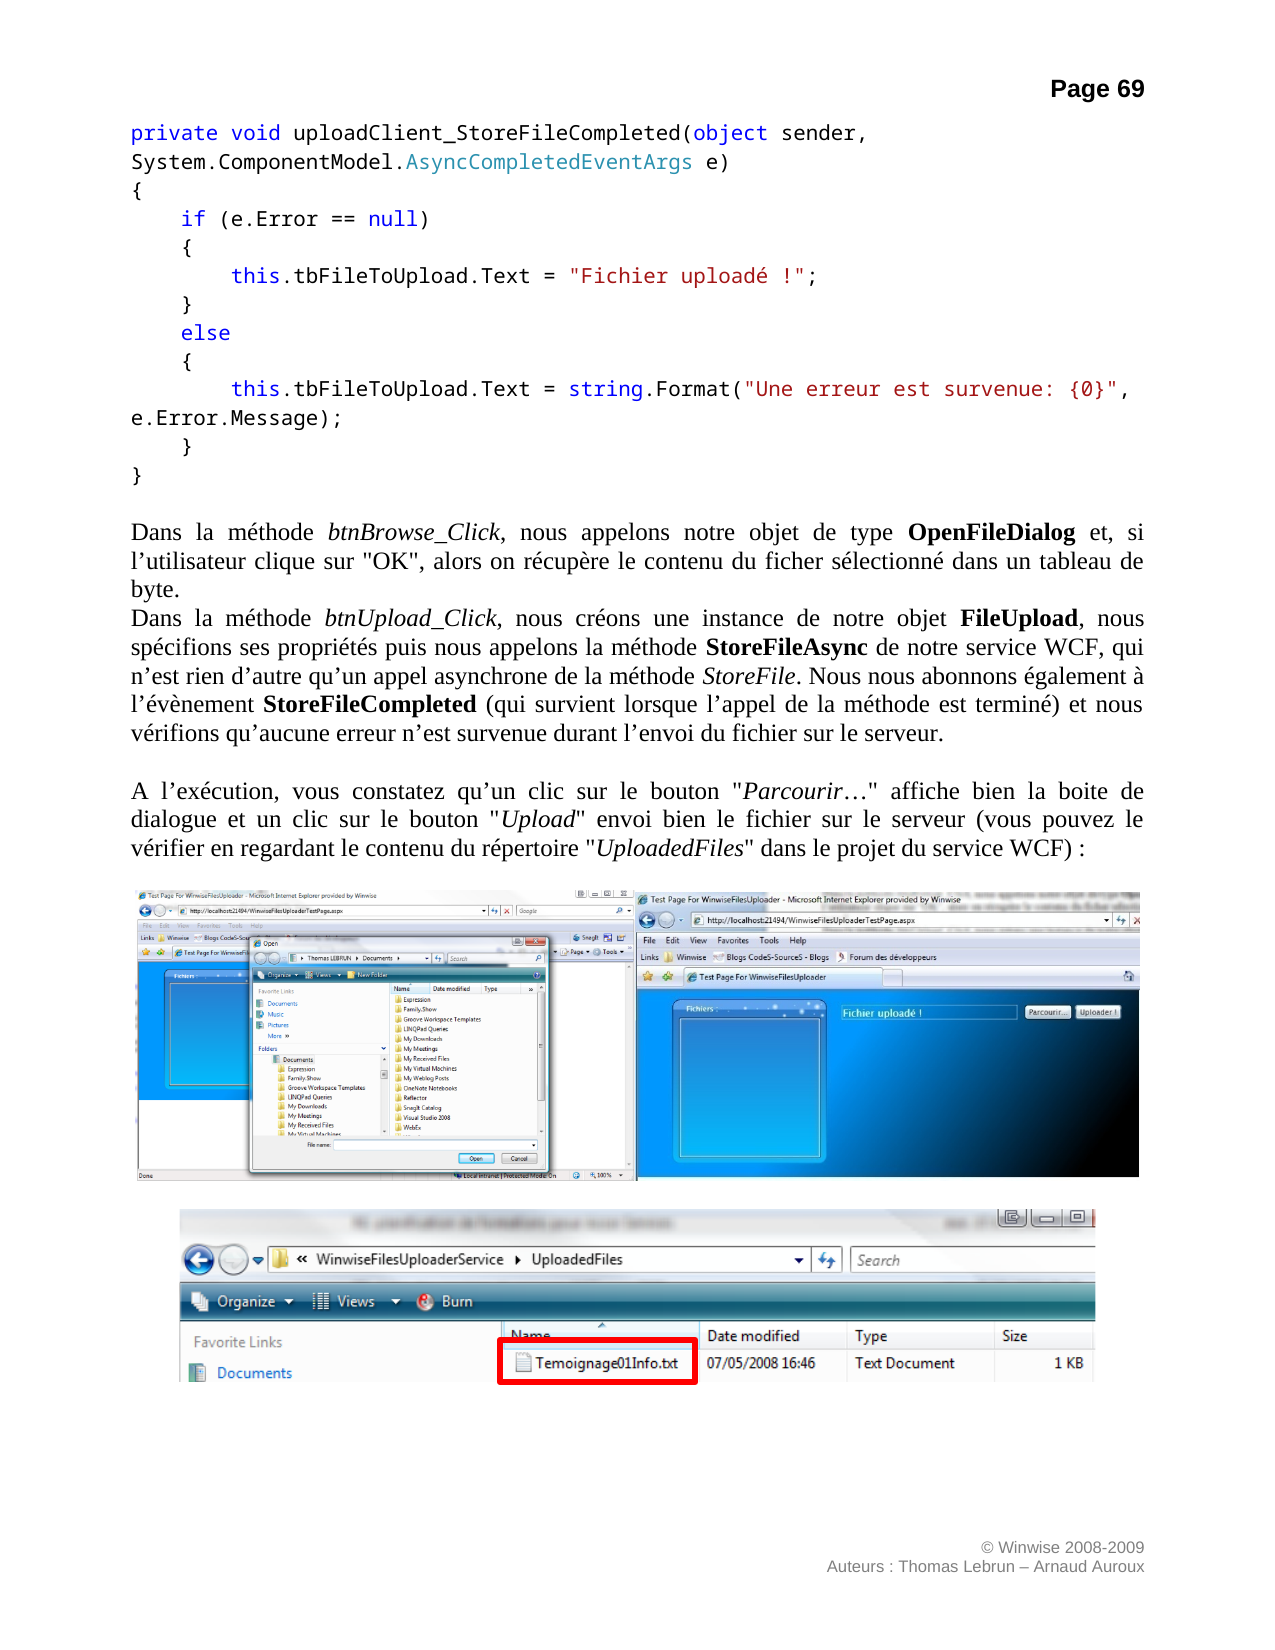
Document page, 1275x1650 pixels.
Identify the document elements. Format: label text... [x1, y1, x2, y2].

text if (e.Error == null) [131, 204, 1144, 232]
text Dans la méthode btnUpload_Click, nous créons une instance de notre objet FileUpload, nous spécifions ses propriétés puis nous appelons la méthode StoreFileAsync de notre service WCF, qui n’est rien d’autre qu’un appel asynchrone de la méthode StoreFile. Nous nous abonnons également à l’évènement StoreFileCompleted (qui survient lorsque l’appel de la méthode est terminé) et nous vérifions qu’aucune erreur n’est survenue durant l’envoi du fichier sur le serveur. [131, 603, 1144, 747]
text this.tbFileToUpload.Text = string.Format("Une erreur est survenue: {0}", e.Error.Message); [131, 374, 1144, 431]
text { [131, 232, 1144, 261]
text private void uploadClient_StoreFileCompleted(object sender, System.ComponentModel.AsyncCompletedEventArgs e) [131, 118, 1144, 175]
picture [503, 1343, 692, 1379]
text } [131, 289, 1144, 318]
text this.tbFileToUpload.Text = "Fichier uploadé !"; [131, 261, 1144, 289]
picture [135, 890, 1140, 1181]
text Dans la méthode btnBrowse_Click, nous appelons notre objet de type OpenFileDialog et, si l’utilisateur clique sur "OK", alors on récupère le contenu du ficher sélectionné dans un tableau de byte. [131, 517, 1144, 603]
text } [131, 431, 1144, 460]
text A l’exécution, vous constatez qu’un clic sur le bouton "Parcourir…" affiche bien la boite de dialogue et un clic sur le bouton "Upload" envoi bien le fichier sur le serveur (vous pouvez le vérifier en regardant le contenu du répertoire "UploadedFiles" dans le projet du service WCF) : [131, 776, 1144, 862]
picture [179, 1209, 1096, 1382]
text { [131, 346, 1144, 374]
text else [131, 318, 1144, 346]
text } [131, 460, 1144, 488]
text { [131, 175, 1144, 204]
